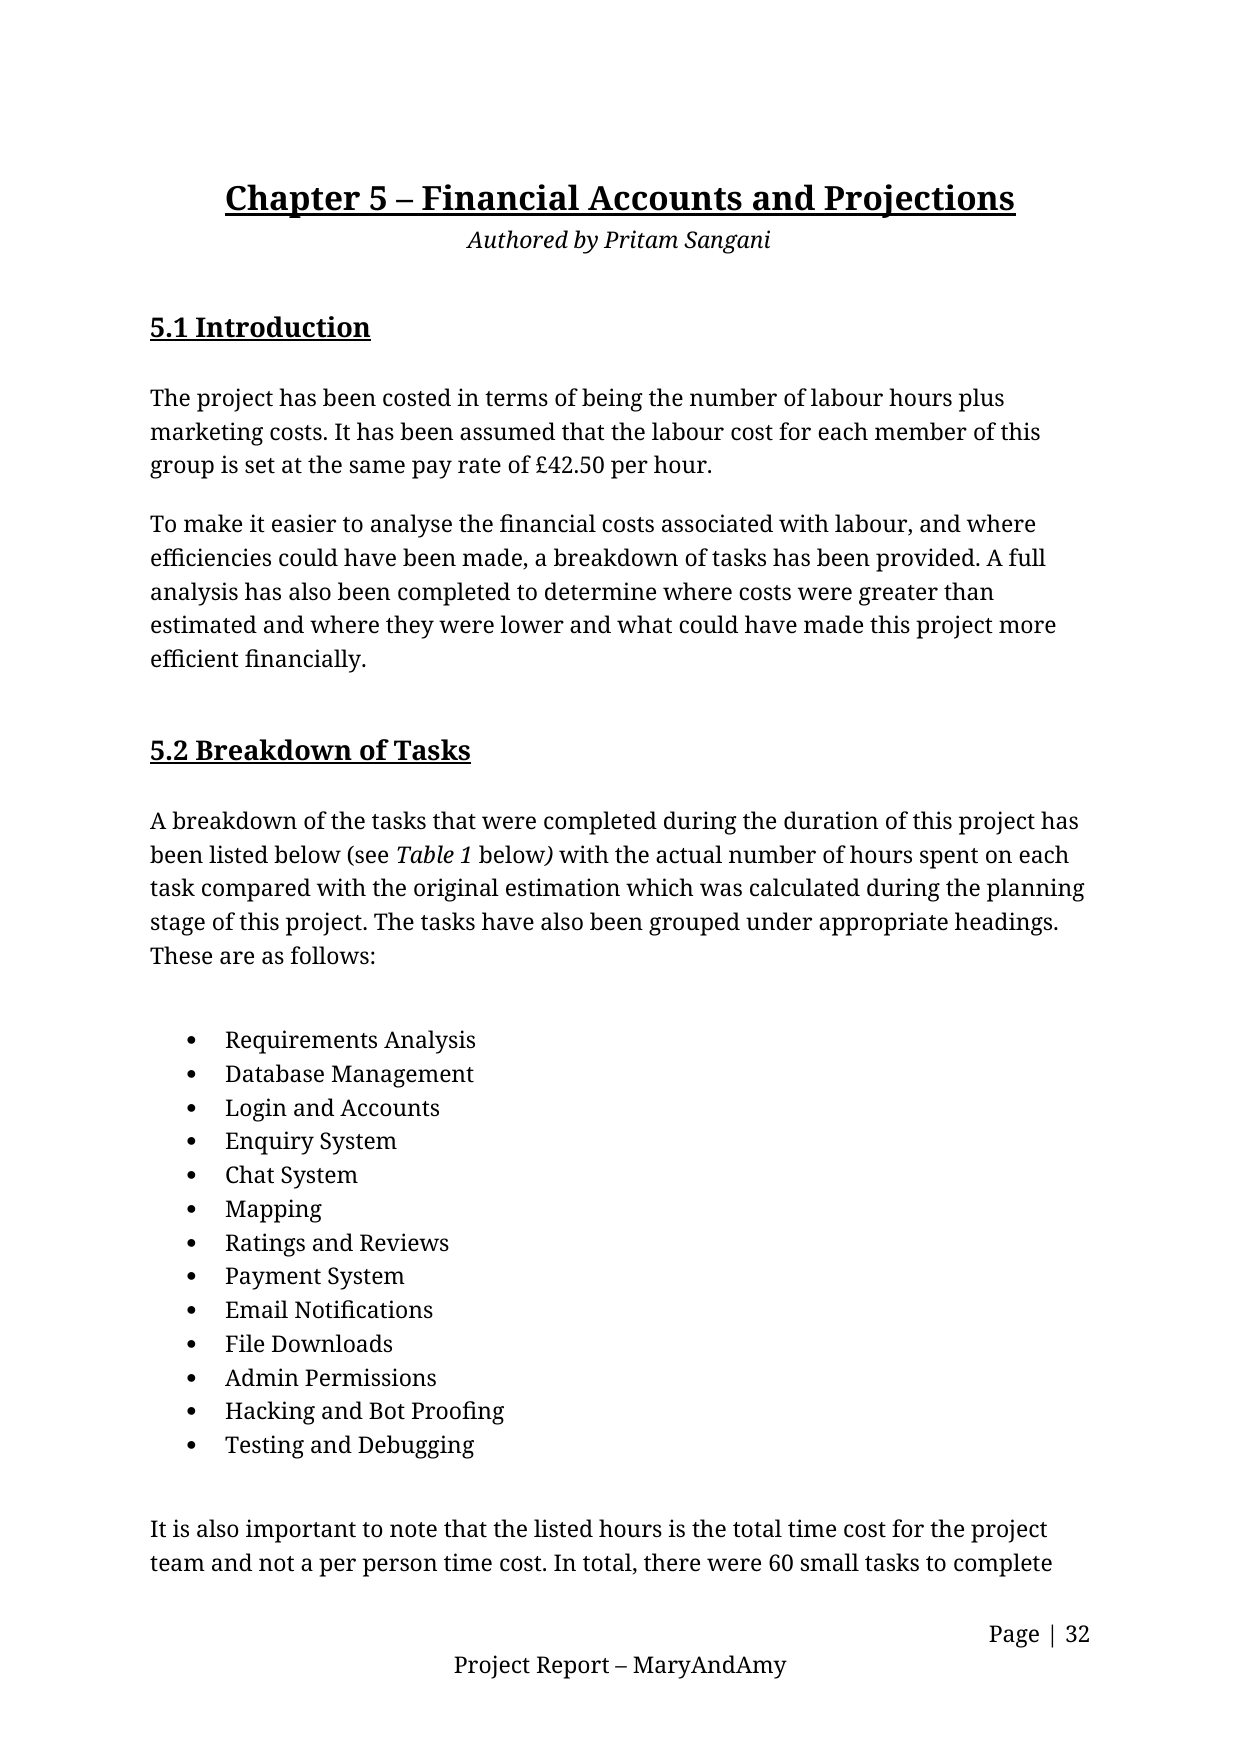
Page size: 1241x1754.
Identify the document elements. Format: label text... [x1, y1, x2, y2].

list Login and Accounts [187, 1091, 1090, 1123]
list Mapping [187, 1193, 1090, 1224]
list Payment System [187, 1260, 1090, 1291]
list Testing and Debugging [187, 1429, 1090, 1460]
list Enquiry System [187, 1125, 1090, 1156]
list Chat System [187, 1159, 1090, 1190]
subtitle 5.1 Introduction [150, 308, 1090, 345]
list Database Management [187, 1058, 1090, 1089]
list Ratings and Reviews [187, 1226, 1090, 1258]
list File Downloads [187, 1328, 1090, 1359]
list Requirements Analysis [187, 1024, 1090, 1055]
text To make it easier to analyse the financial costs associated with labour, and where efficiencies could have been made, a breakdown of tasks has been provided. A full analysis has also been completed to determine where costs were greater than estimated and where they were lower and what could have made this project more efficient financially. [150, 508, 1090, 674]
text The project has been costed in terms of being the number of labour hours plus marketing costs. It has been assumed that the labour cost for each member of this group is set at the same pay rate of £42.50 per hour. [150, 382, 1090, 480]
text A breakdown of the tasks that were completed during the duration of this project has been listed below (see Table 1 below) with the actual number of hours spent on each task compared with the original estimation which was calculated during the planning stage of this project. The tasks have also been grouped under appropriate headings. These are as follows: [150, 805, 1090, 971]
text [150, 1513, 1090, 1578]
list Hacking and Bot Proofing [187, 1395, 1090, 1426]
list Email Notifications [187, 1294, 1090, 1325]
text Authored by Pritam Sangani [150, 224, 1090, 255]
list Admin Permissions [187, 1361, 1090, 1393]
subtitle 5.2 Breakdown of Tasks [150, 731, 1090, 768]
subtitle Chapter 5 – Financial Accounts and Projections [150, 175, 1090, 220]
